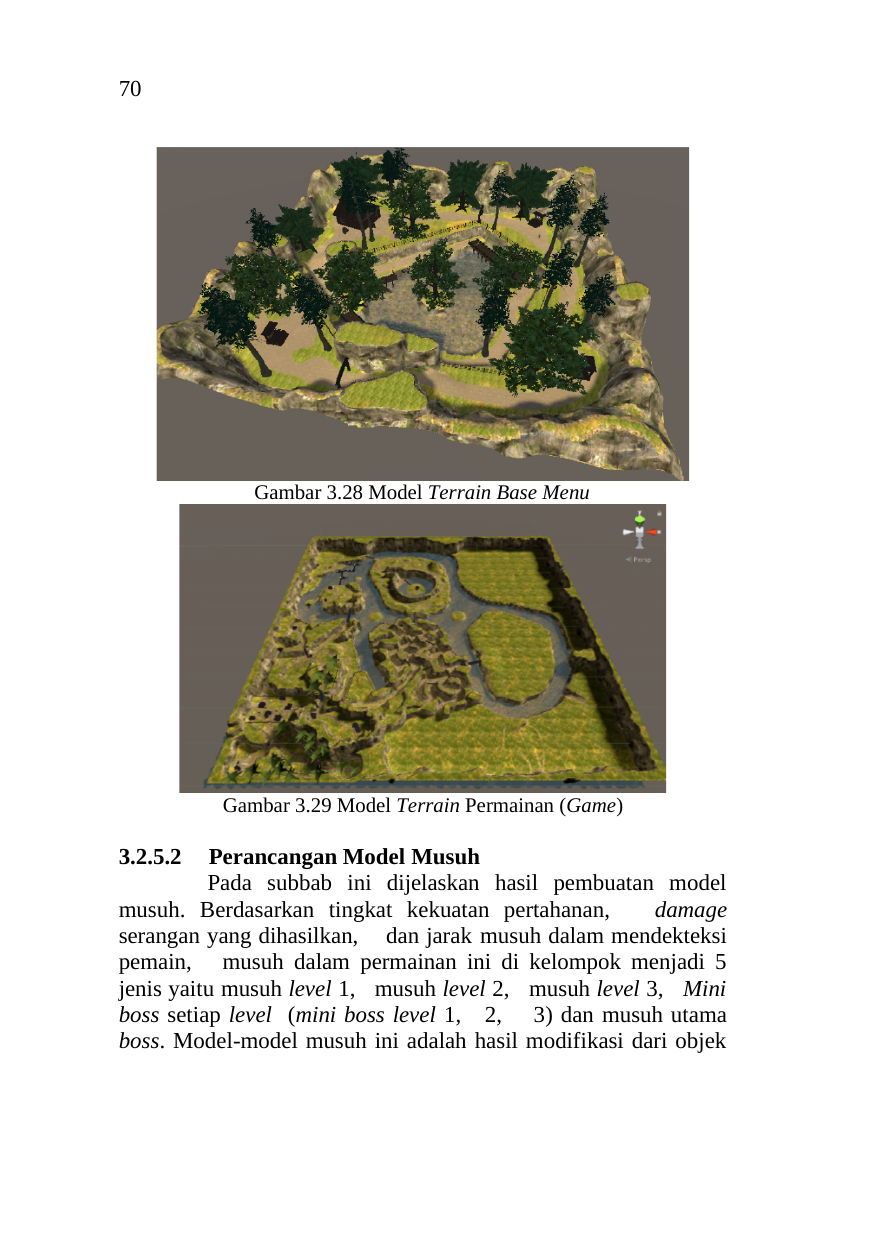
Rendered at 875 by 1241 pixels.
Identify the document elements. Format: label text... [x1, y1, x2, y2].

picture [156, 147, 690, 481]
subtitle Perancangan Model Musuh [118, 843, 727, 869]
picture [179, 504, 667, 793]
